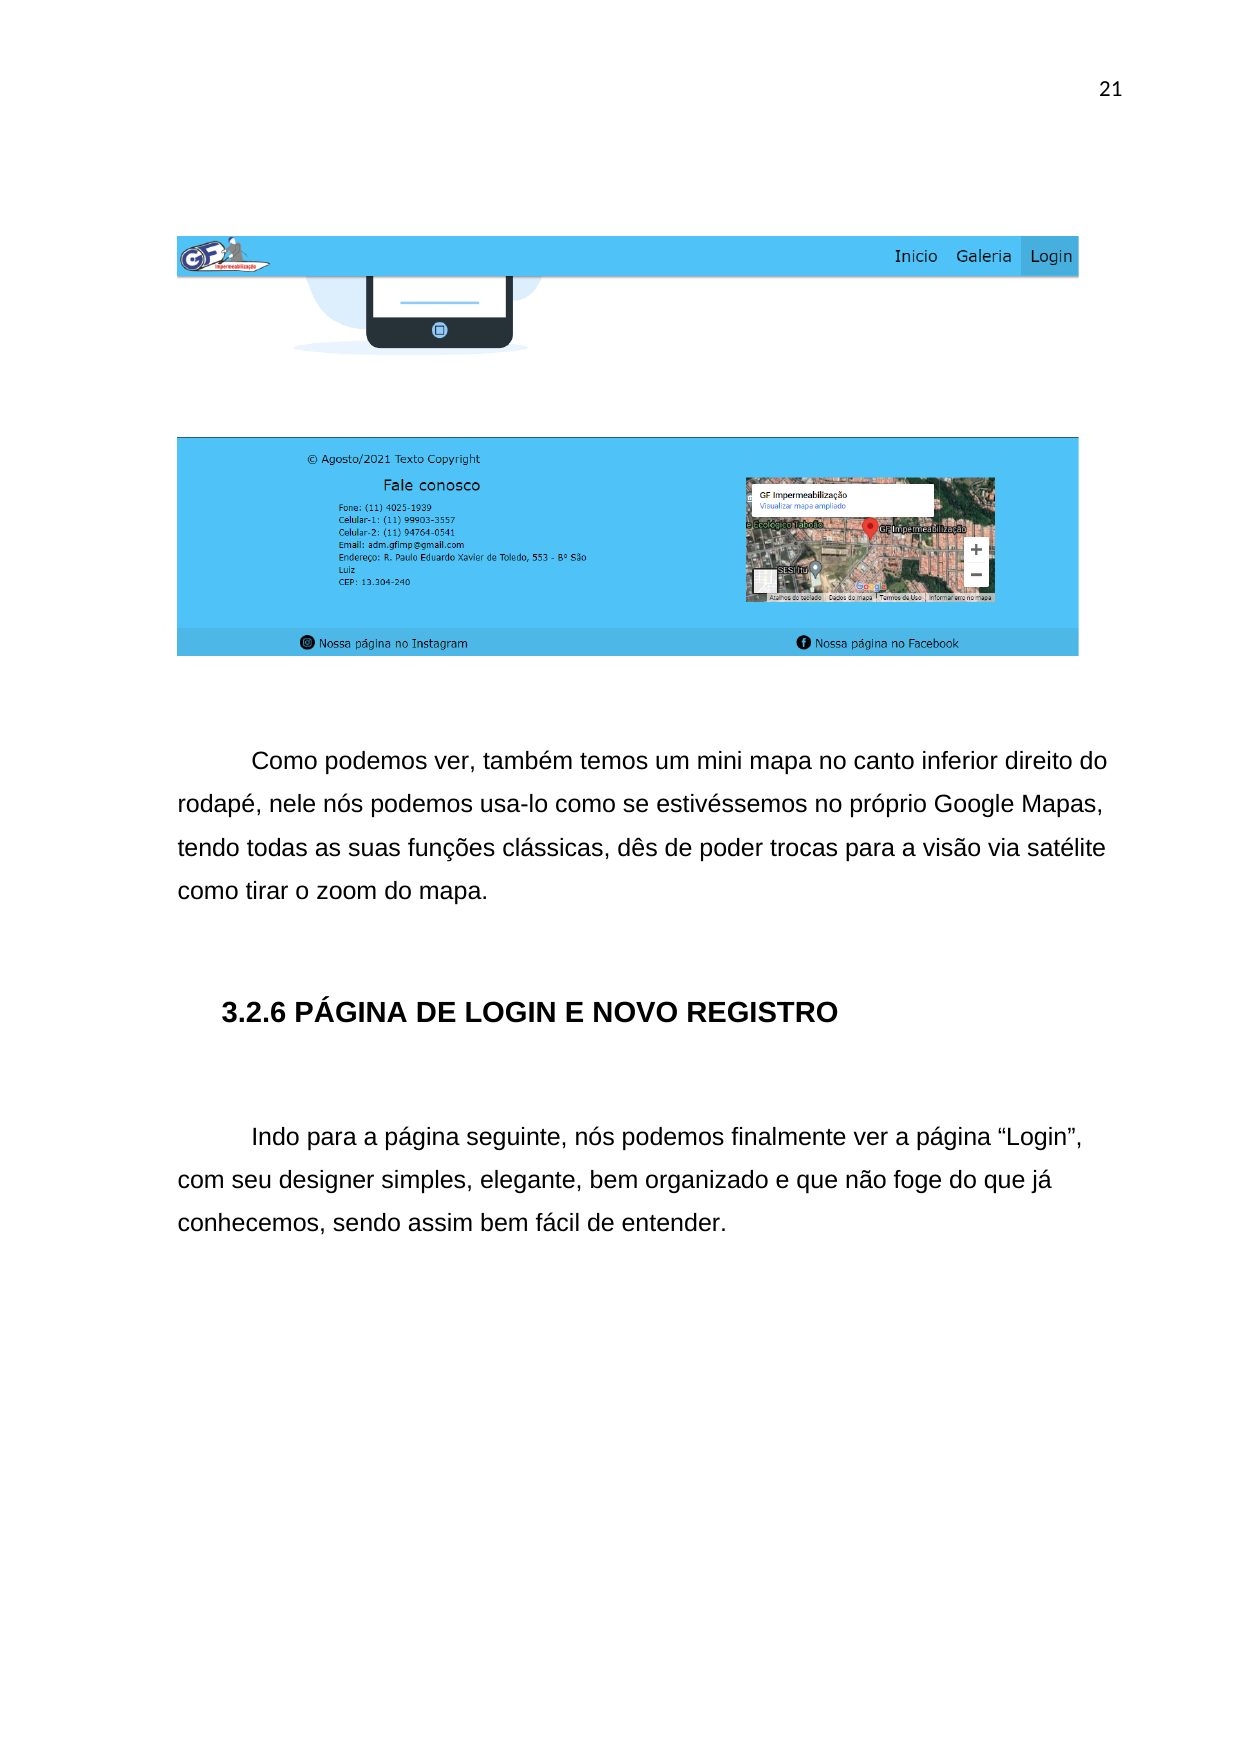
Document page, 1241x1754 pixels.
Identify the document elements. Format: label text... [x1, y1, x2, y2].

text 3.2.6 PÁGINA DE LOGIN E NOVO REGISTRO [221, 995, 1122, 1029]
picture [177, 236, 1079, 656]
text Como podemos ver, também temos um mini mapa no canto inferior direito do rodapé, nele nós podemos usa-lo como se estivéssemos no próprio Google Mapas, tendo todas as suas funções clássicas, dês de poder trocas para a visão via satélite como tirar o zoom do mapa. [177, 746, 1122, 904]
text Indo para a página seguinte, nós podemos finalmente ver a página “Login”, com seu designer simples, elegante, bem organizado e que não foge do que já conhecemos, sendo assim bem fácil de entender. [177, 1122, 1122, 1237]
